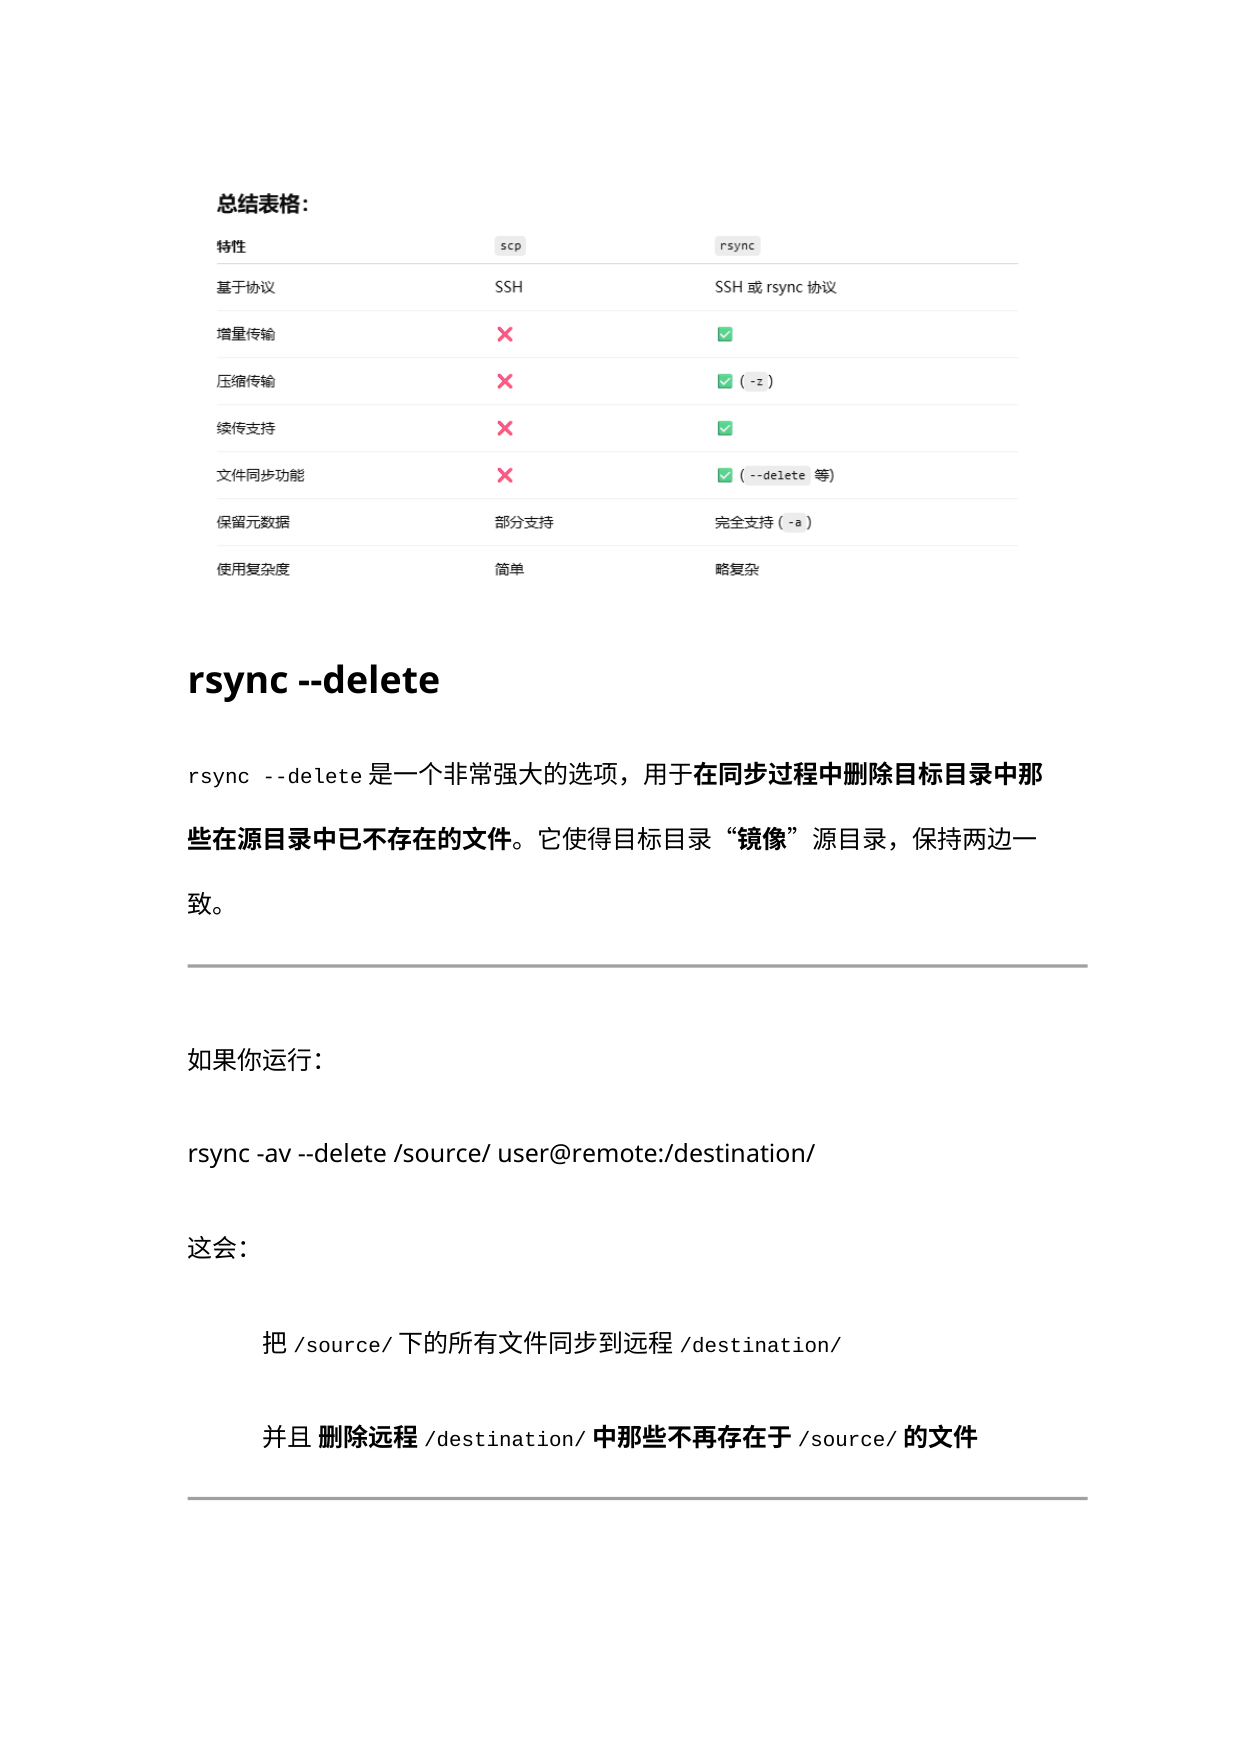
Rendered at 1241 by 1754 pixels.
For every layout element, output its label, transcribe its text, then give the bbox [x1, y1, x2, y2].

text 把 /source/ 下的所有文件同步到远程 /destination/ [262, 1309, 1053, 1374]
text 并且 删除远程 /destination/ 中那些不再存在于 /source/ 的文件 [262, 1403, 1053, 1468]
subtitle rsync --delete [187, 646, 1053, 711]
picture [187, 167, 1036, 612]
text 这会： [187, 1214, 1053, 1279]
text rsync --delete 是一个非常强大的选项，用于在同步过程中删除目标目录中那些在源目录中已不存在的文件。它使得目标目录“镜像”源目录，保持两边一致。 [187, 740, 1053, 935]
text 如果你运行： [187, 1026, 1053, 1091]
text rsync -av --delete /source/ user@remote:/destination/ [187, 1120, 1053, 1185]
